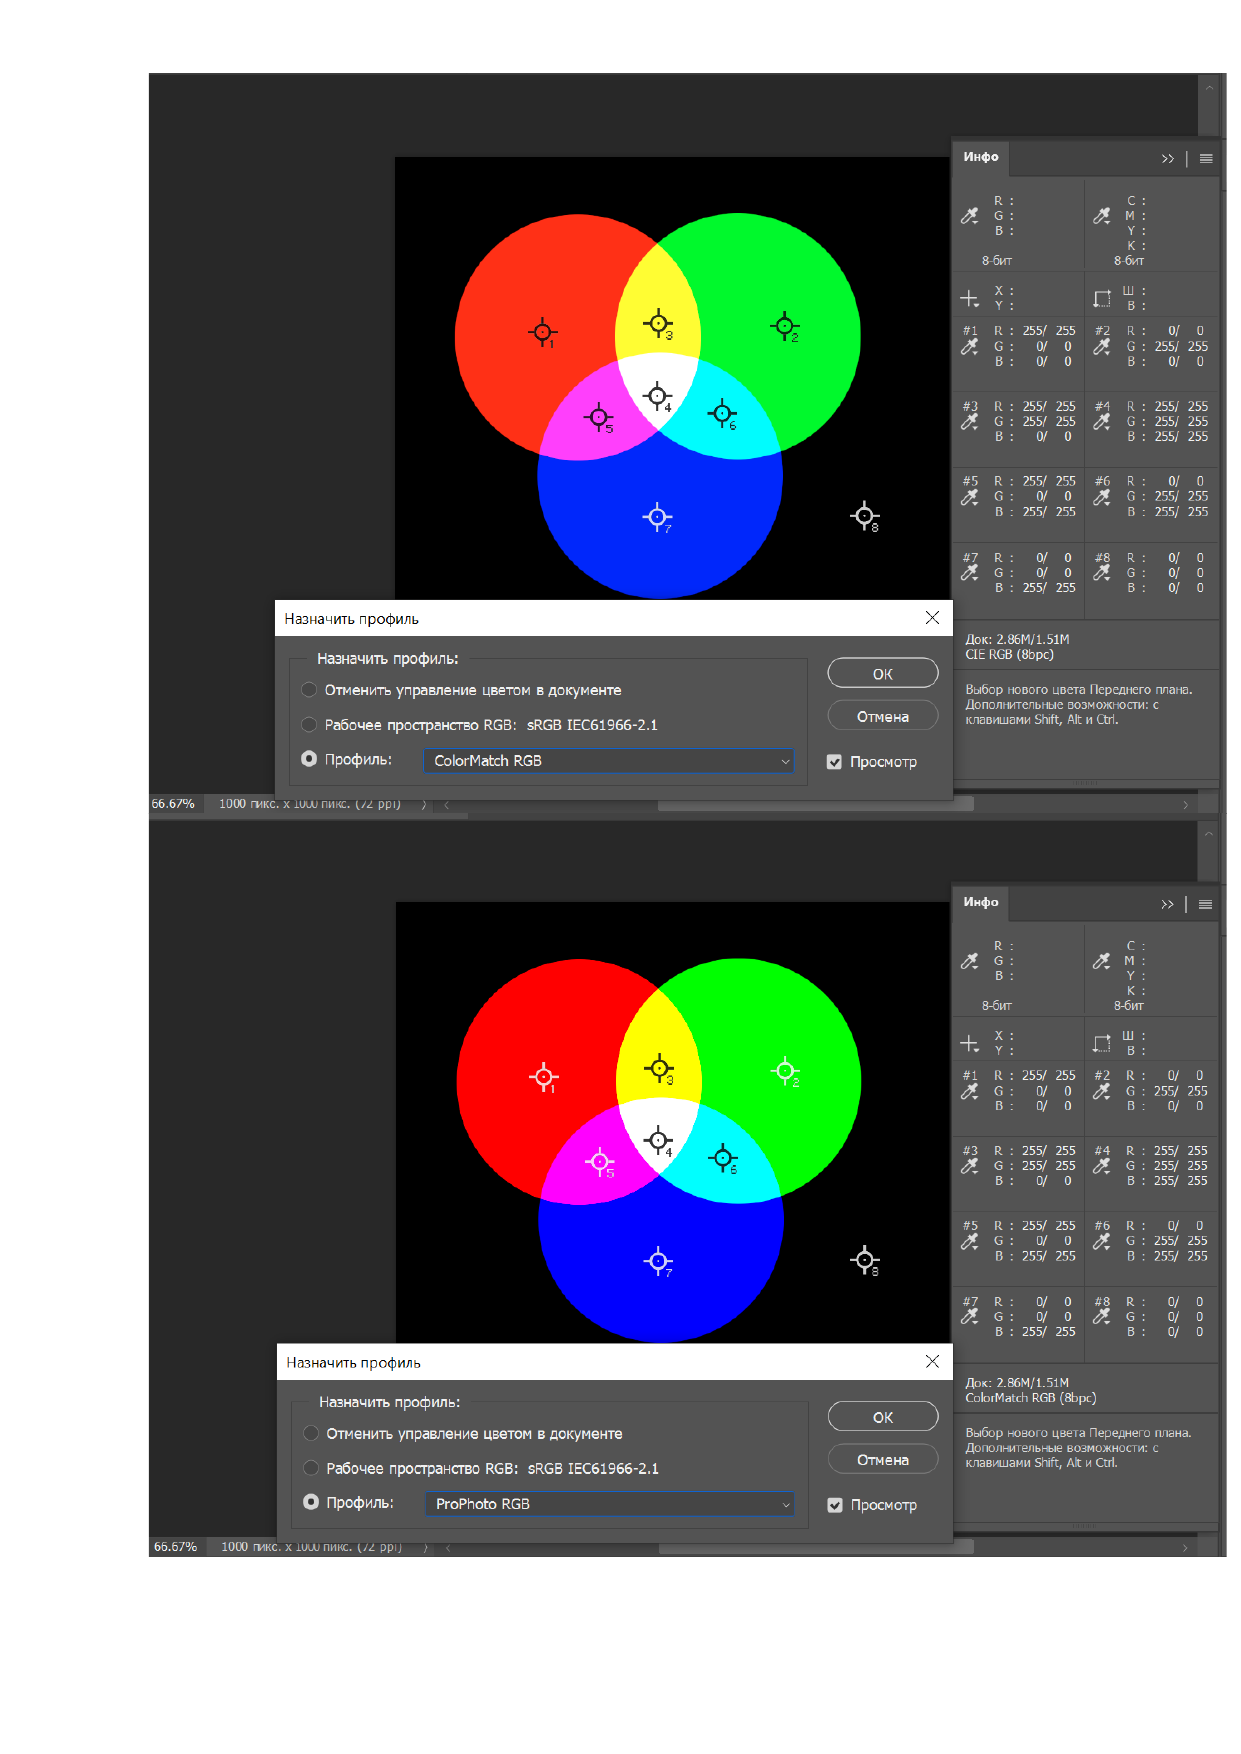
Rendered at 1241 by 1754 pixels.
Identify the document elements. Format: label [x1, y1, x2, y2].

picture [148, 73, 1227, 1557]
